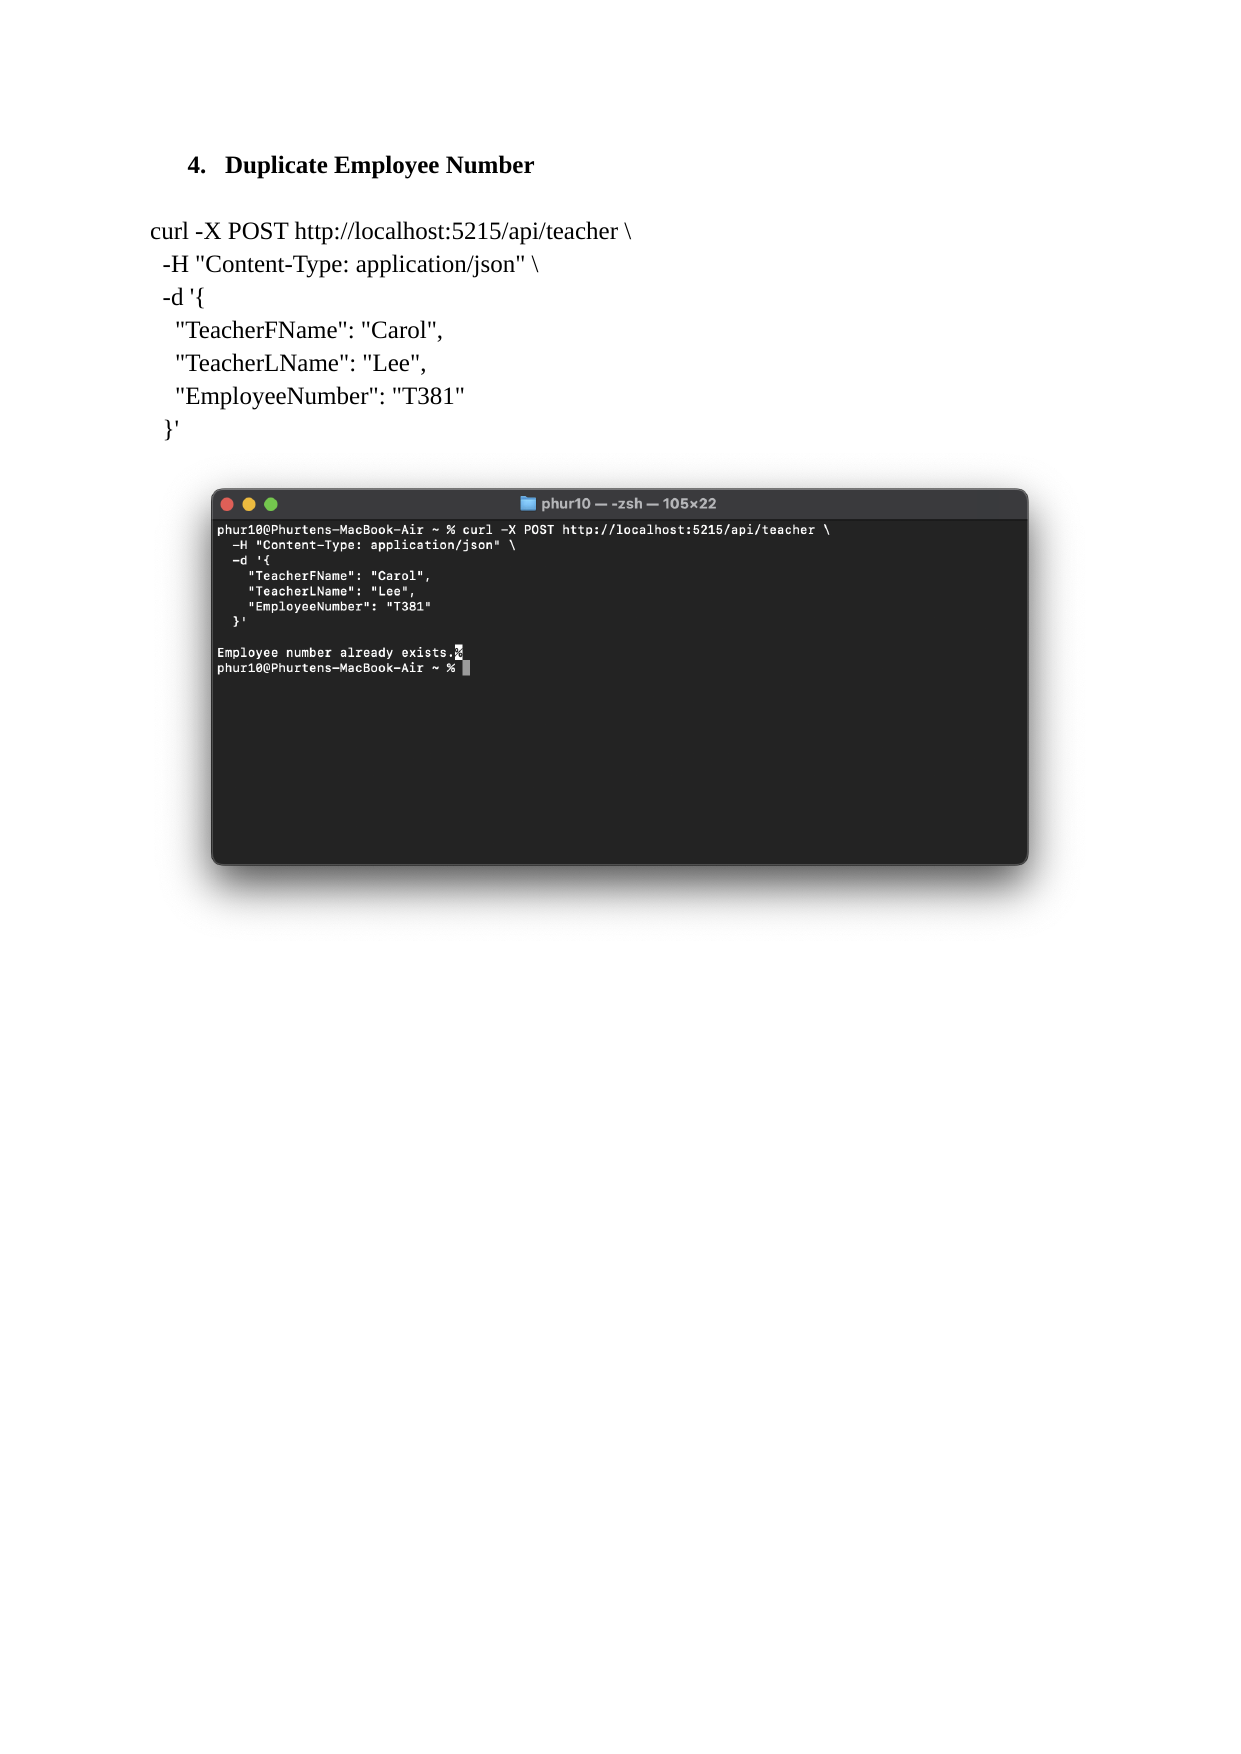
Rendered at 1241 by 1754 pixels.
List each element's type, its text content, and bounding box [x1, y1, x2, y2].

text "TeacherLName": "Lee", [150, 348, 1090, 377]
text curl -X POST http://localhost:5215/api/teacher \ [150, 216, 1090, 245]
text "EmployeeNumber": "T381" [150, 381, 1090, 410]
text -H "Content-Type: application/json" \ [150, 249, 1090, 278]
text }' [150, 414, 1090, 443]
picture [150, 447, 1089, 946]
list Duplicate Employee Number [187, 150, 1090, 179]
text "TeacherFName": "Carol", [150, 315, 1090, 344]
text -d '{ [150, 282, 1090, 311]
